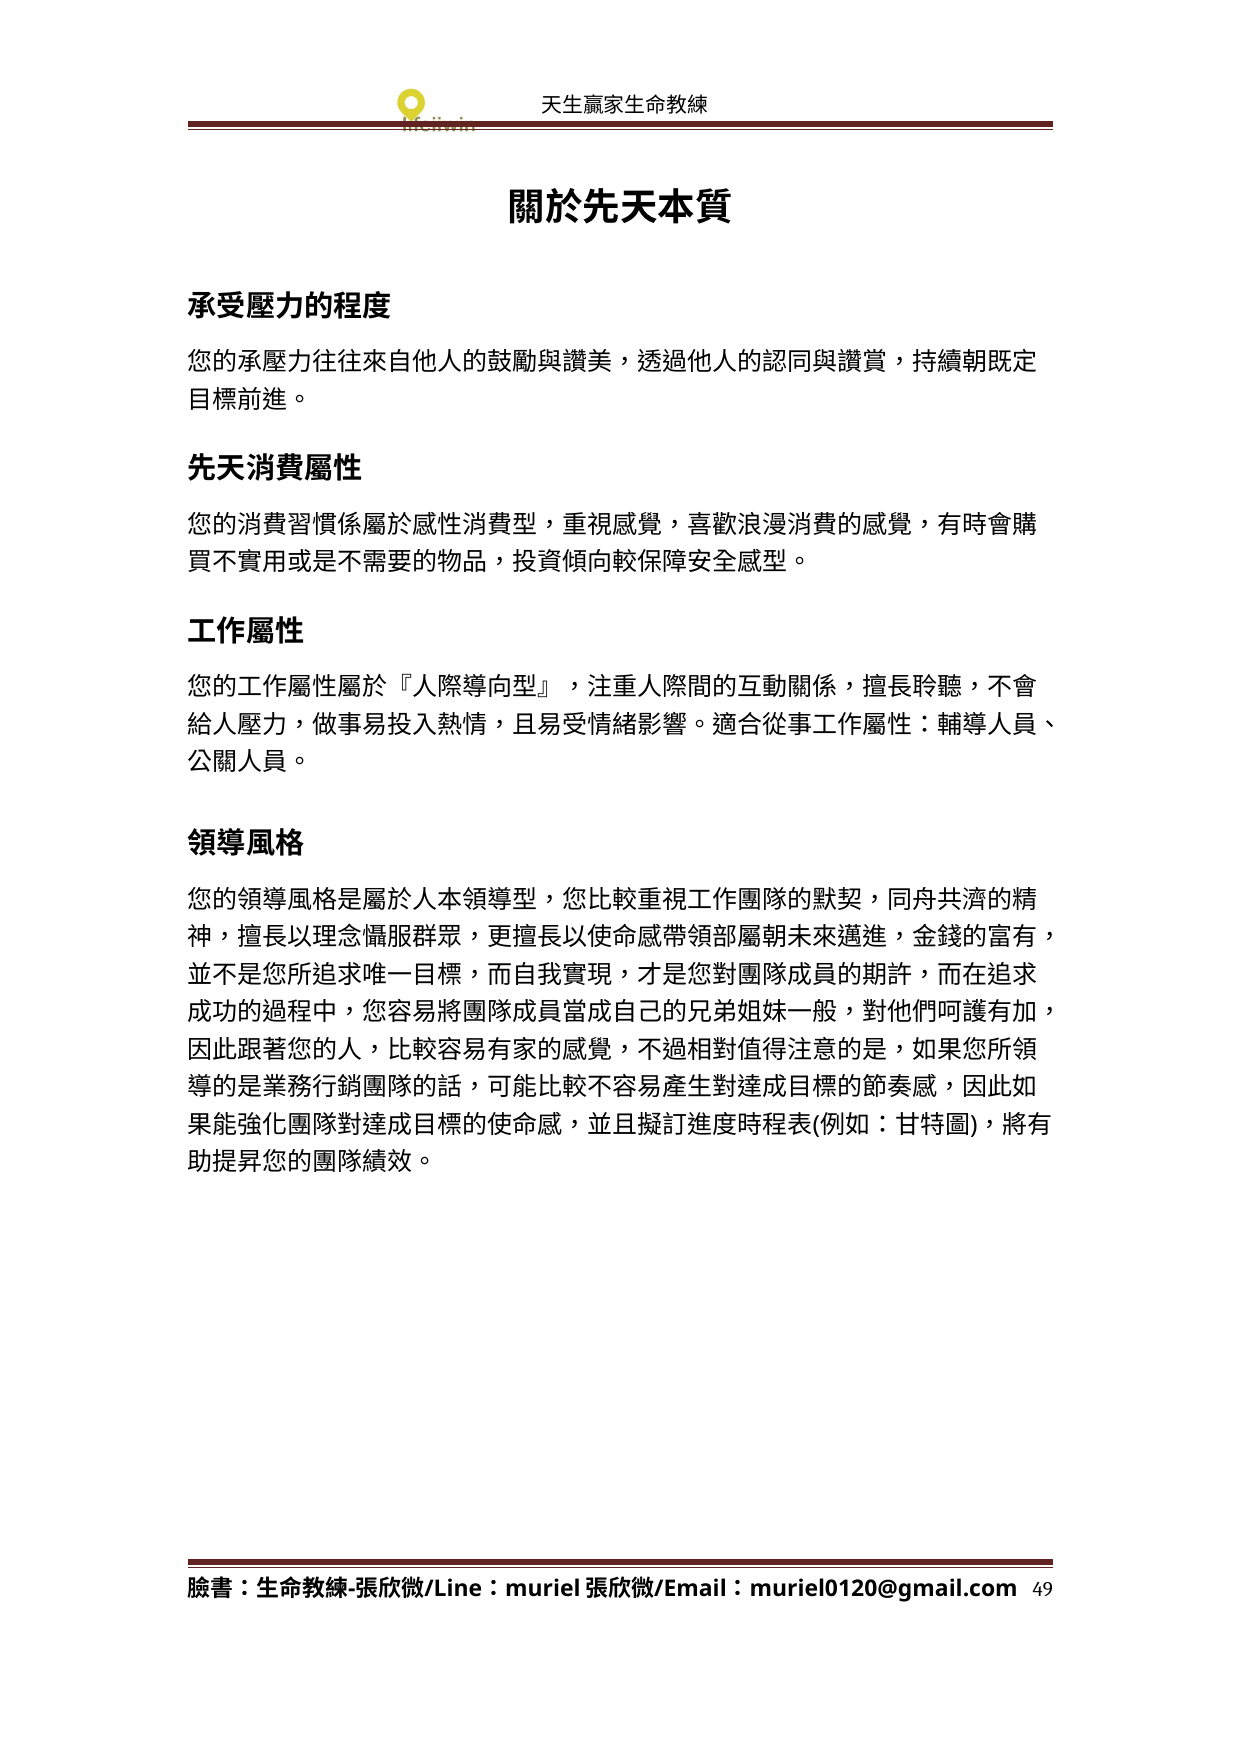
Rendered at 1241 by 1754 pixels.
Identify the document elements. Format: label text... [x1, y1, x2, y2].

picture [393, 88, 482, 121]
text 工作屬性 [187, 591, 1053, 666]
text 您的消費習慣係屬於感性消費型，重視感覺，喜歡浪漫消費的感覺，有時會購買不實用或是不需要的物品，投資傾向較保障安全感型。 [187, 503, 1053, 578]
text 承受壓力的程度 [187, 266, 1053, 341]
text 您的工作屬性屬於『人際導向型』，注重人際間的互動關係，擅長聆聽，不會給人壓力，做事易投入熱情，且易受情緒影響。適合從事工作屬性：輔導人員、公關人員。 [187, 666, 1053, 778]
text 您的領導風格是屬於人本領導型，您比較重視工作團隊的默契，同舟共濟的精神，擅長以理念懾服群眾，更擅長以使命感帶領部屬朝未來邁進，金錢的富有，並不是您所追求唯一目標，而自我實現，才是您對團隊成員的期許，而在追求成功的過程中，您容易將團隊成員當成自己的兄弟姐妹一般，對他們呵護有加，因此跟著您的人，比較容易有家的感覺，不過相對值得注意的是，如果您所領導的是業務行銷團隊的話，可能比較不容易產生對達成目標的節奏感，因此如果能強化團隊對達成目標的使命感，並且擬訂進度時程表(例如：甘特圖)，將有助提昇您的團隊績效。 [187, 878, 1053, 1178]
text 先天消費屬性 [187, 428, 1053, 503]
text 領導風格 [187, 803, 1053, 878]
picture [393, 130, 482, 137]
text 關於先天本質 [187, 166, 1053, 241]
text 您的承壓力往往來自他人的鼓勵與讚美，透過他人的認同與讚賞，持續朝既定目標前進。 [187, 341, 1053, 416]
